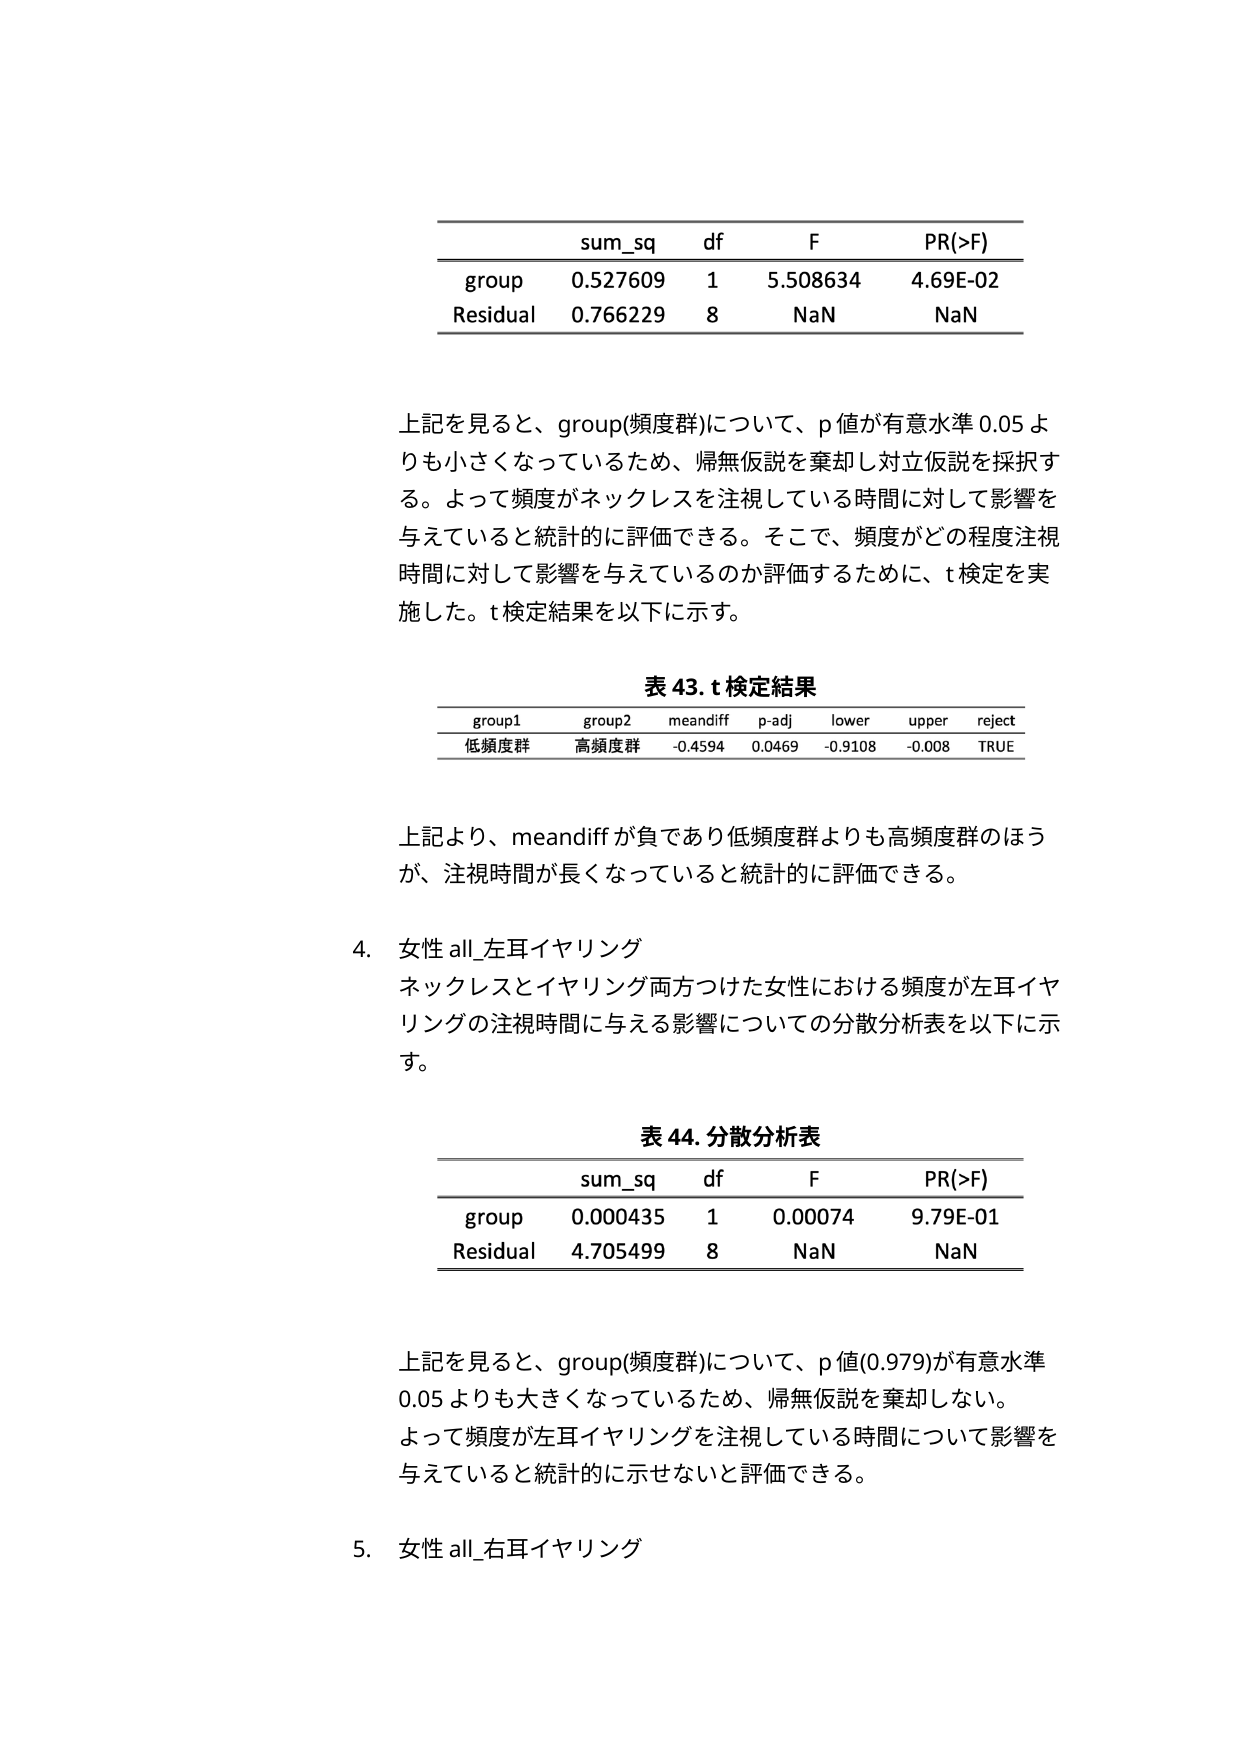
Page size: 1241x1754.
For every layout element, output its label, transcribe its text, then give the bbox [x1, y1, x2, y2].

text 表44. 分散分析表 [398, 1117, 1063, 1154]
picture [435, 1154, 1026, 1274]
text 上記を見ると、group(頻度群)について、p値が有意水準0.05よりも小さくなっているため、帰無仮説を棄却し対立仮説を採択する。よって頻度がネックレスを注視している時間に対して影響を与えていると統計的に評価できる。そこで、頻度がどの程度注視時間に対して影響を与えているのか評価するために、t検定を実施した。t検定結果を以下に示す。 [398, 404, 1063, 629]
picture [435, 704, 1026, 761]
text 上記より、meandiffが負であり低頻度群よりも高頻度群のほうが、注視時間が長くなっていると統計的に評価できる。 [398, 817, 1063, 892]
text 上記を見ると、group(頻度群)について、p値(0.979)が有意水準0.05よりも大きくなっているため、帰無仮説を棄却しない。よって頻度が左耳イヤリングを注視している時間について影響を与えていると統計的に示せないと評価できる。 [398, 1342, 1063, 1492]
picture [435, 216, 1026, 335]
list 女性all_右耳イヤリング [352, 1529, 1063, 1567]
list 女性all_左耳イヤリング [352, 929, 1063, 967]
text 表43. t検定結果 [398, 667, 1063, 704]
text ネックレスとイヤリング両方つけた女性における頻度が左耳イヤリングの注視時間に与える影響についての分散分析表を以下に示す。 [398, 967, 1063, 1079]
